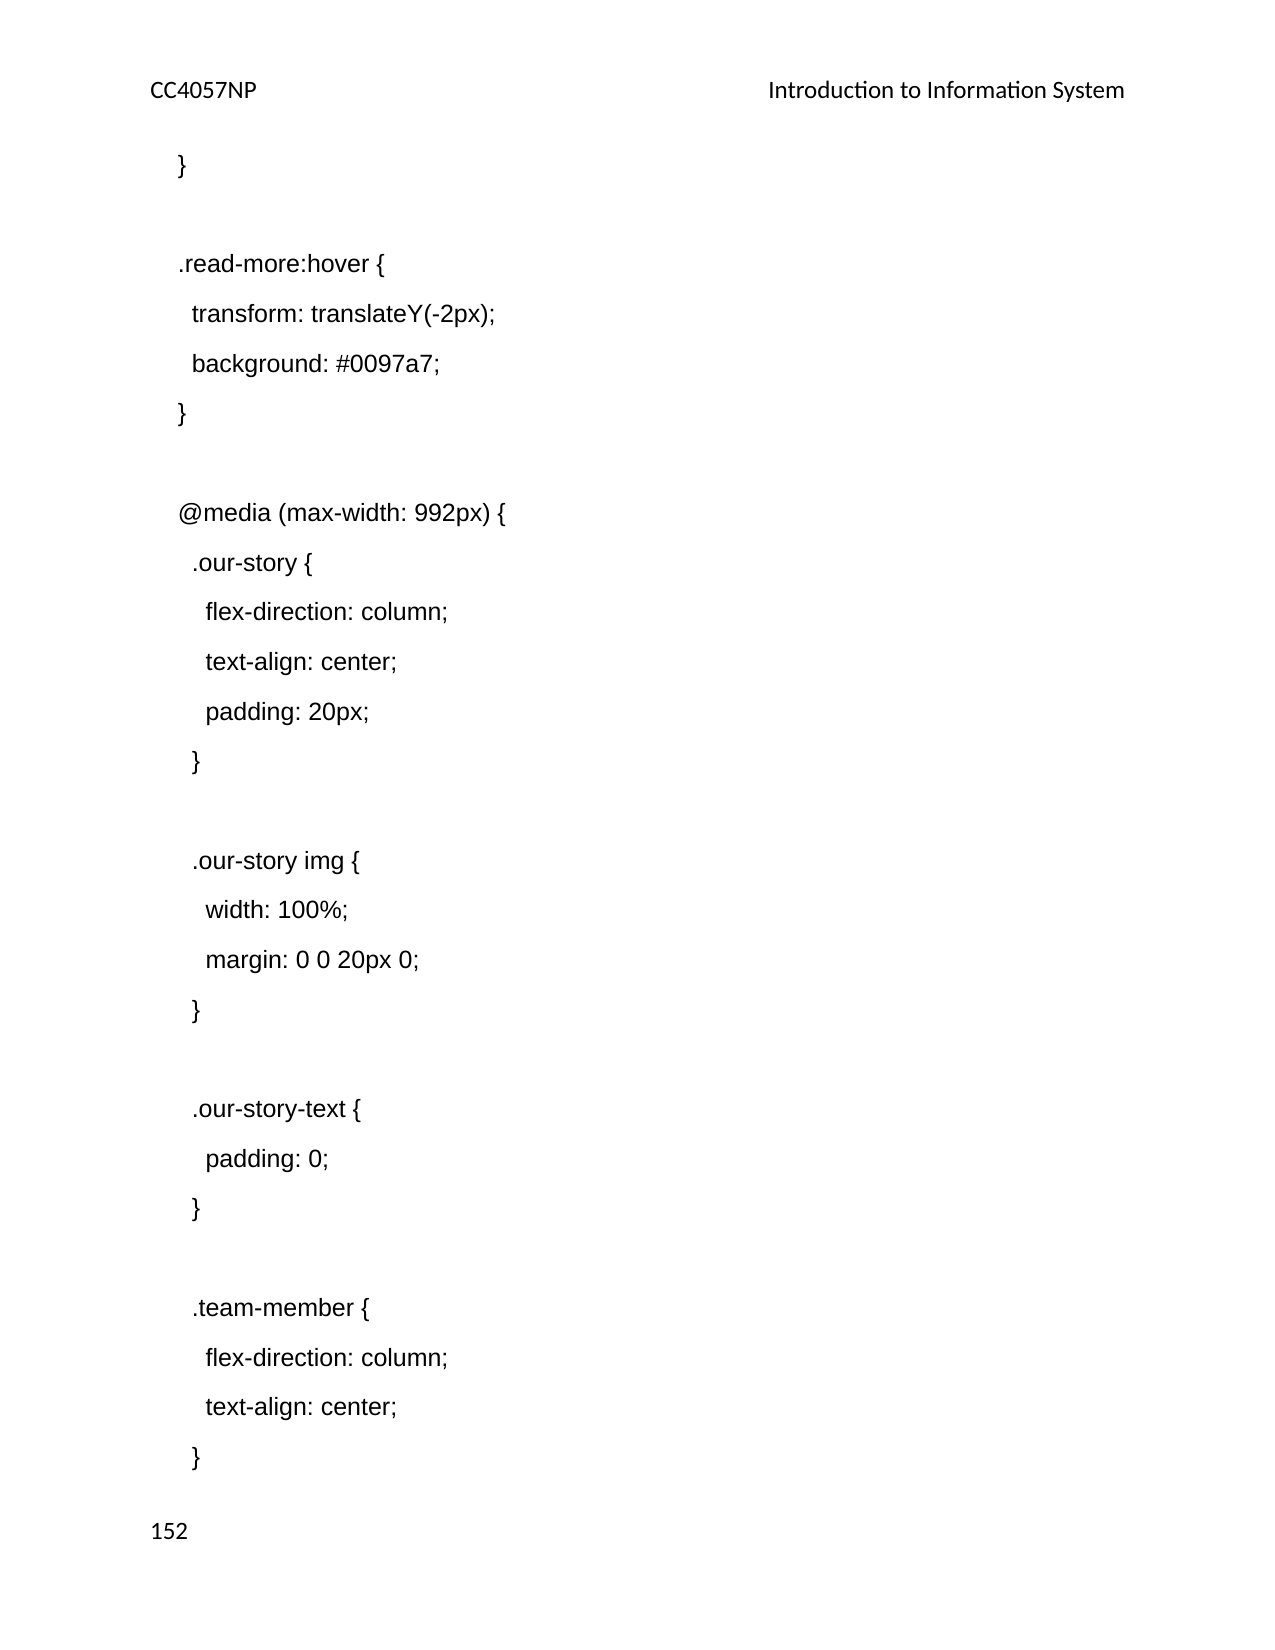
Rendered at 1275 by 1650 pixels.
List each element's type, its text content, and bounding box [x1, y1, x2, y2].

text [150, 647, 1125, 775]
text } [150, 150, 1125, 179]
text .our-story { [150, 547, 1125, 576]
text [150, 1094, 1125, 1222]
text .read-more:hover { [150, 249, 1125, 278]
text } [150, 398, 1125, 427]
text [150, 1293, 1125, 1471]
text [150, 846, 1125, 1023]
text flex-direction: column; [150, 597, 1125, 626]
text transform: translateY(-2px); [150, 299, 1125, 328]
text @media (max-width: 992px) { [150, 498, 1125, 527]
text background: #0097a7; [150, 349, 1125, 377]
